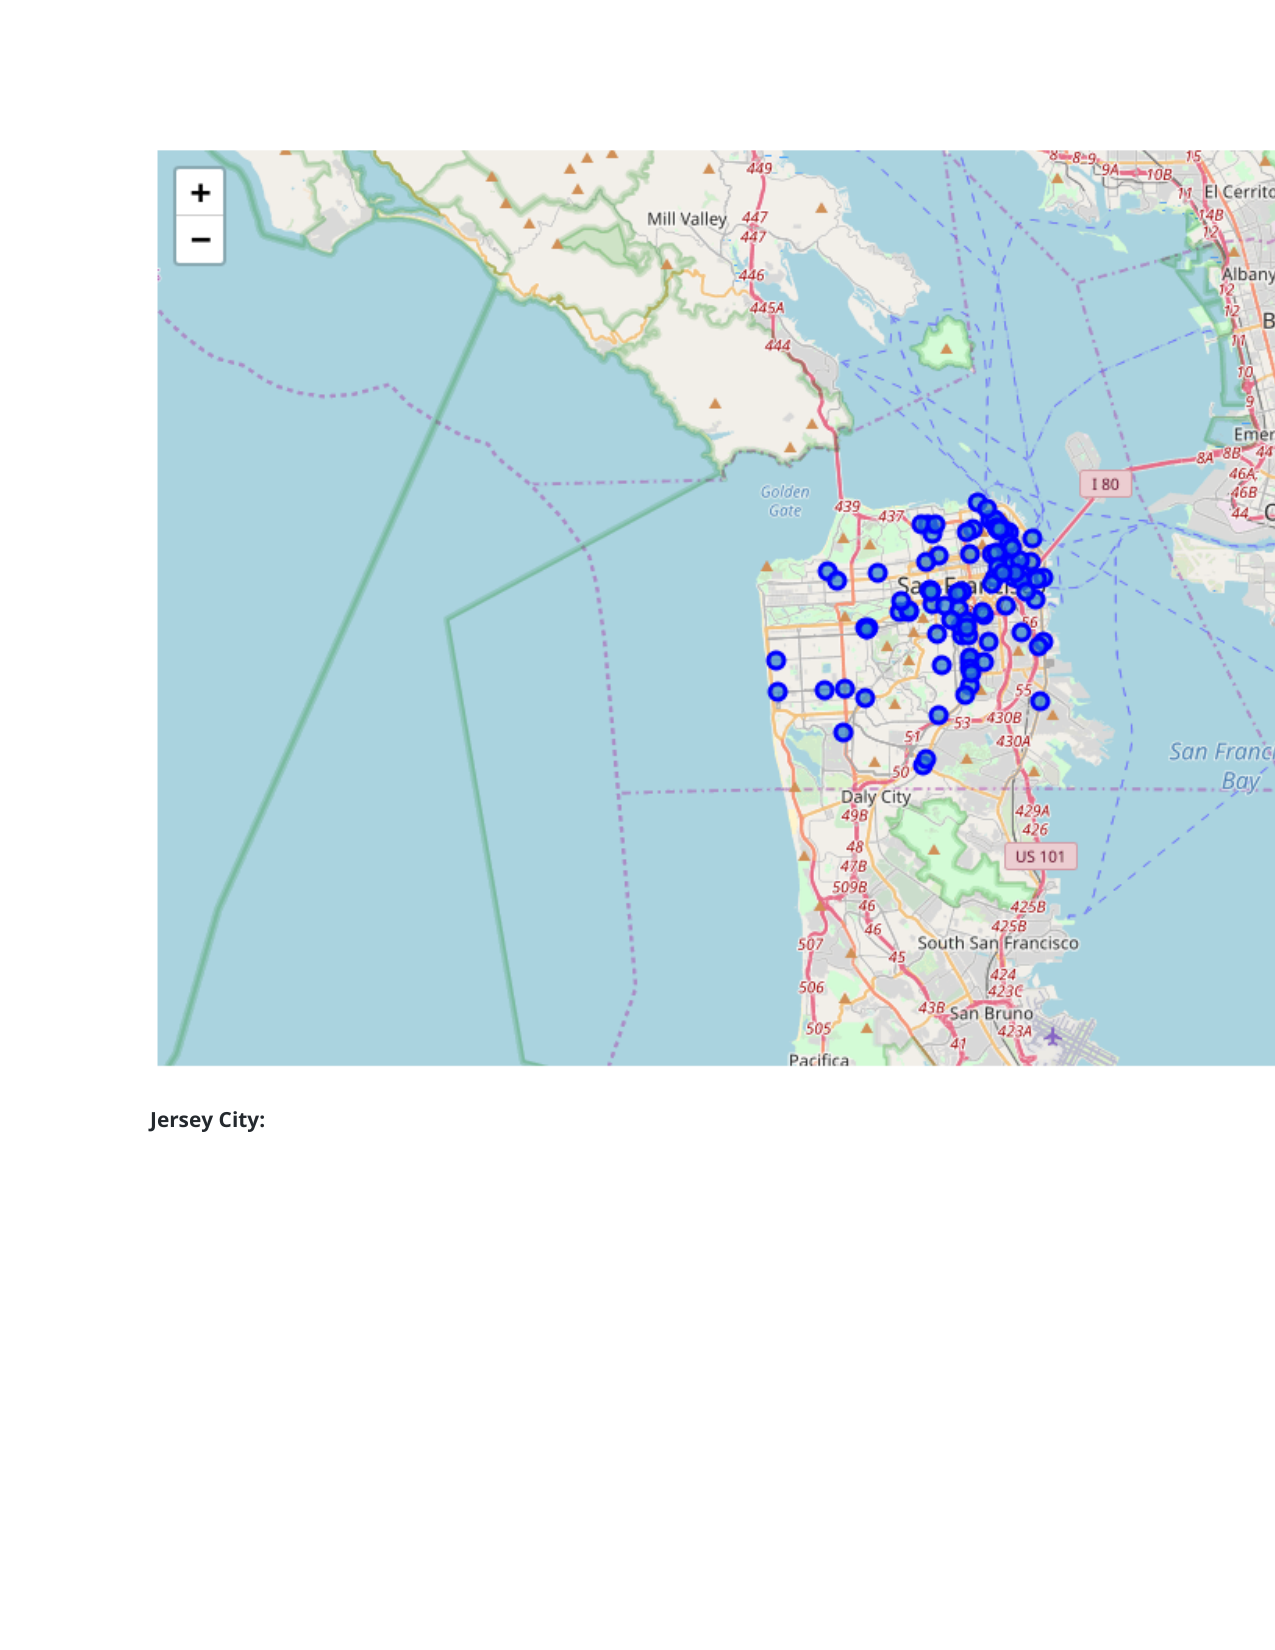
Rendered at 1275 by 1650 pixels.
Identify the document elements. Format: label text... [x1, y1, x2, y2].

picture [150, 150, 1275, 1074]
text Jersey City: [150, 1105, 1125, 1133]
